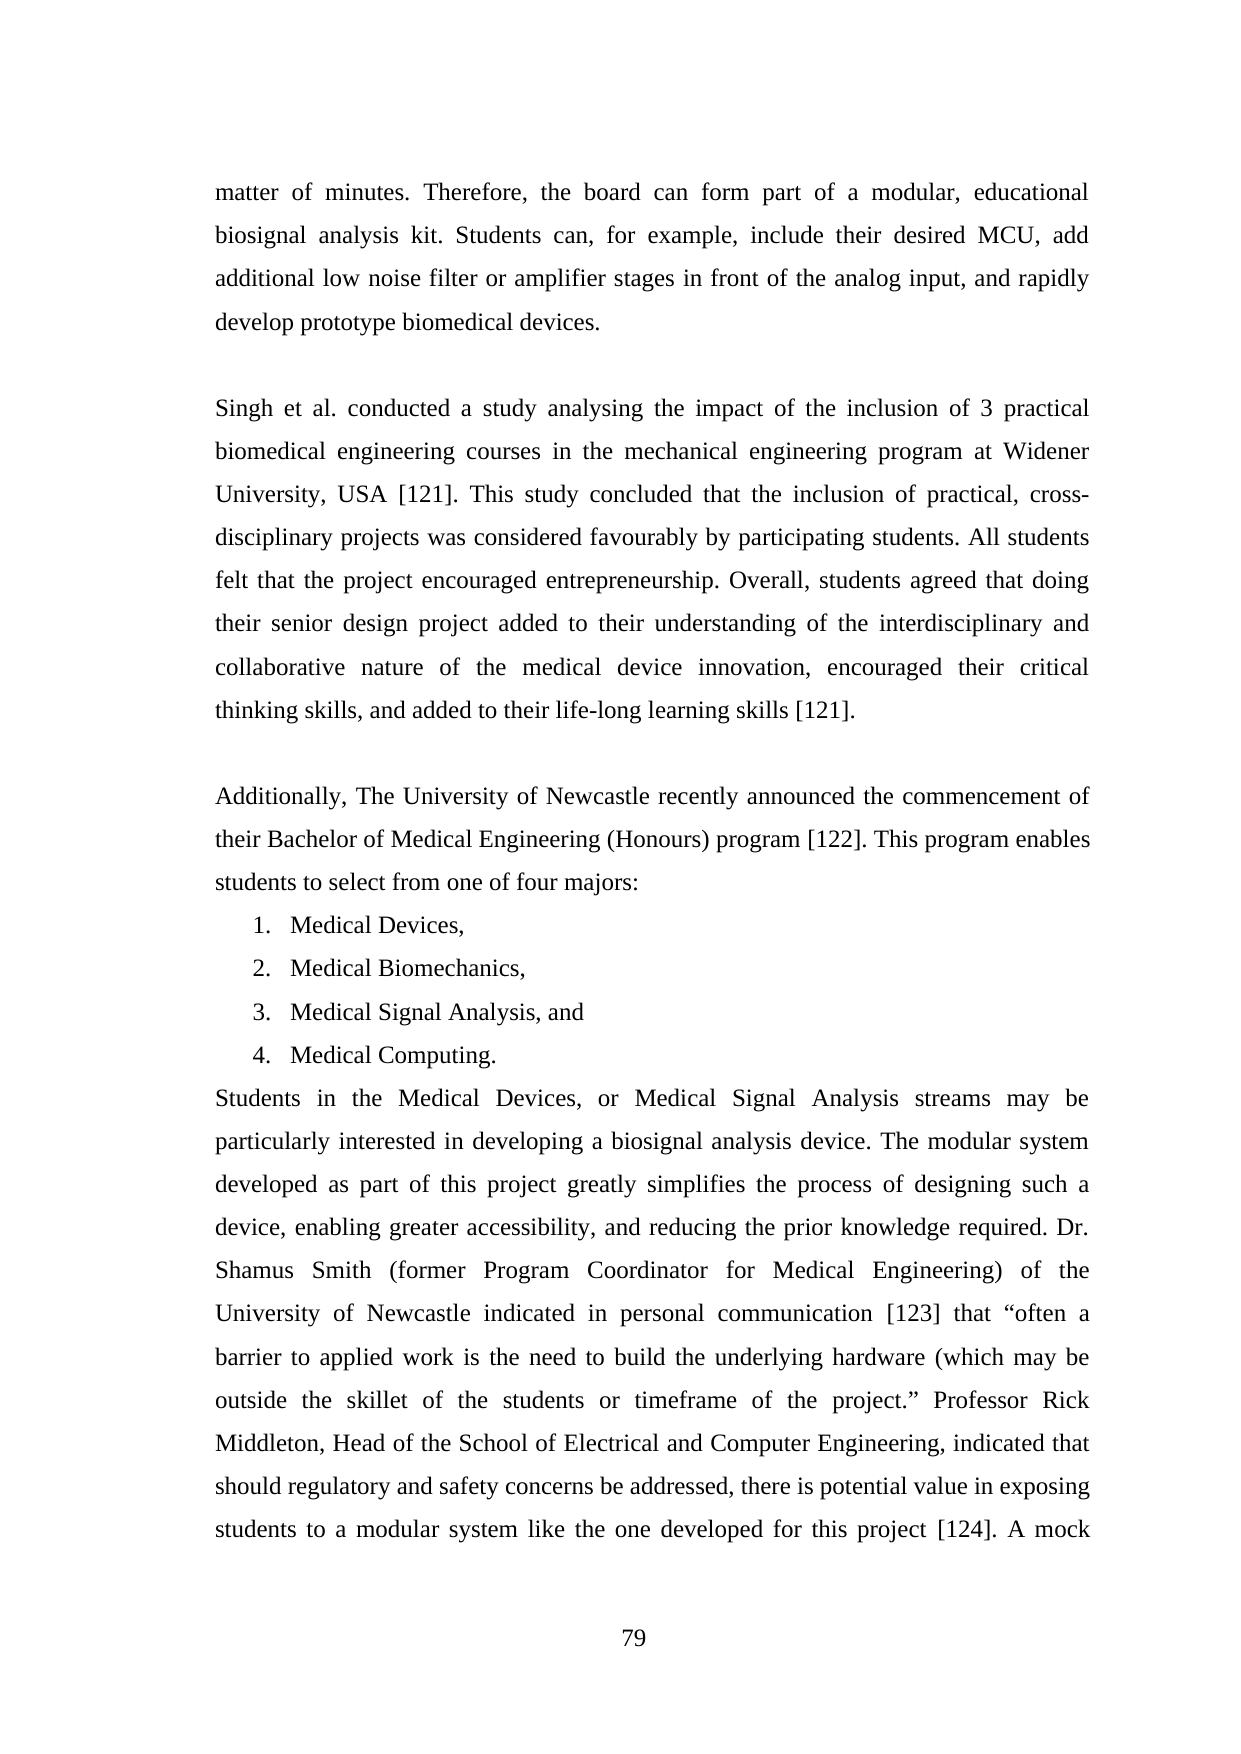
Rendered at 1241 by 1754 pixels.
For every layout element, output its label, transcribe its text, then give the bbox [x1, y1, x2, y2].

list Medical Devices, [252, 910, 1090, 939]
text Singh et al. conducted a study analysing the impact of the inclusion of 3 practical biomedical engineering courses in the mechanical engineering program at Widener University, USA [121]. This study concluded that the inclusion of practical, cross-disciplinary projects was considered favourably by participating students. All students felt that the project encouraged entrepreneurship. Overall, students agreed that doing their senior design project added to their understanding of the interdisciplinary and collaborative nature of the medical device innovation, encouraged their critical thinking skills, and added to their life-long learning skills [121]. [215, 393, 1090, 723]
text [215, 1083, 1090, 1543]
text Additionally, The University of Newcastle recently announced the commencement of their Bachelor of Medical Engineering (Honours) program [122]. This program enables students to select from one of four majors: [215, 781, 1090, 896]
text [215, 177, 1090, 335]
list Medical Biomechanics, [252, 953, 1090, 982]
list Medical Computing. [252, 1040, 1090, 1068]
list Medical Signal Analysis, and [252, 997, 1090, 1025]
